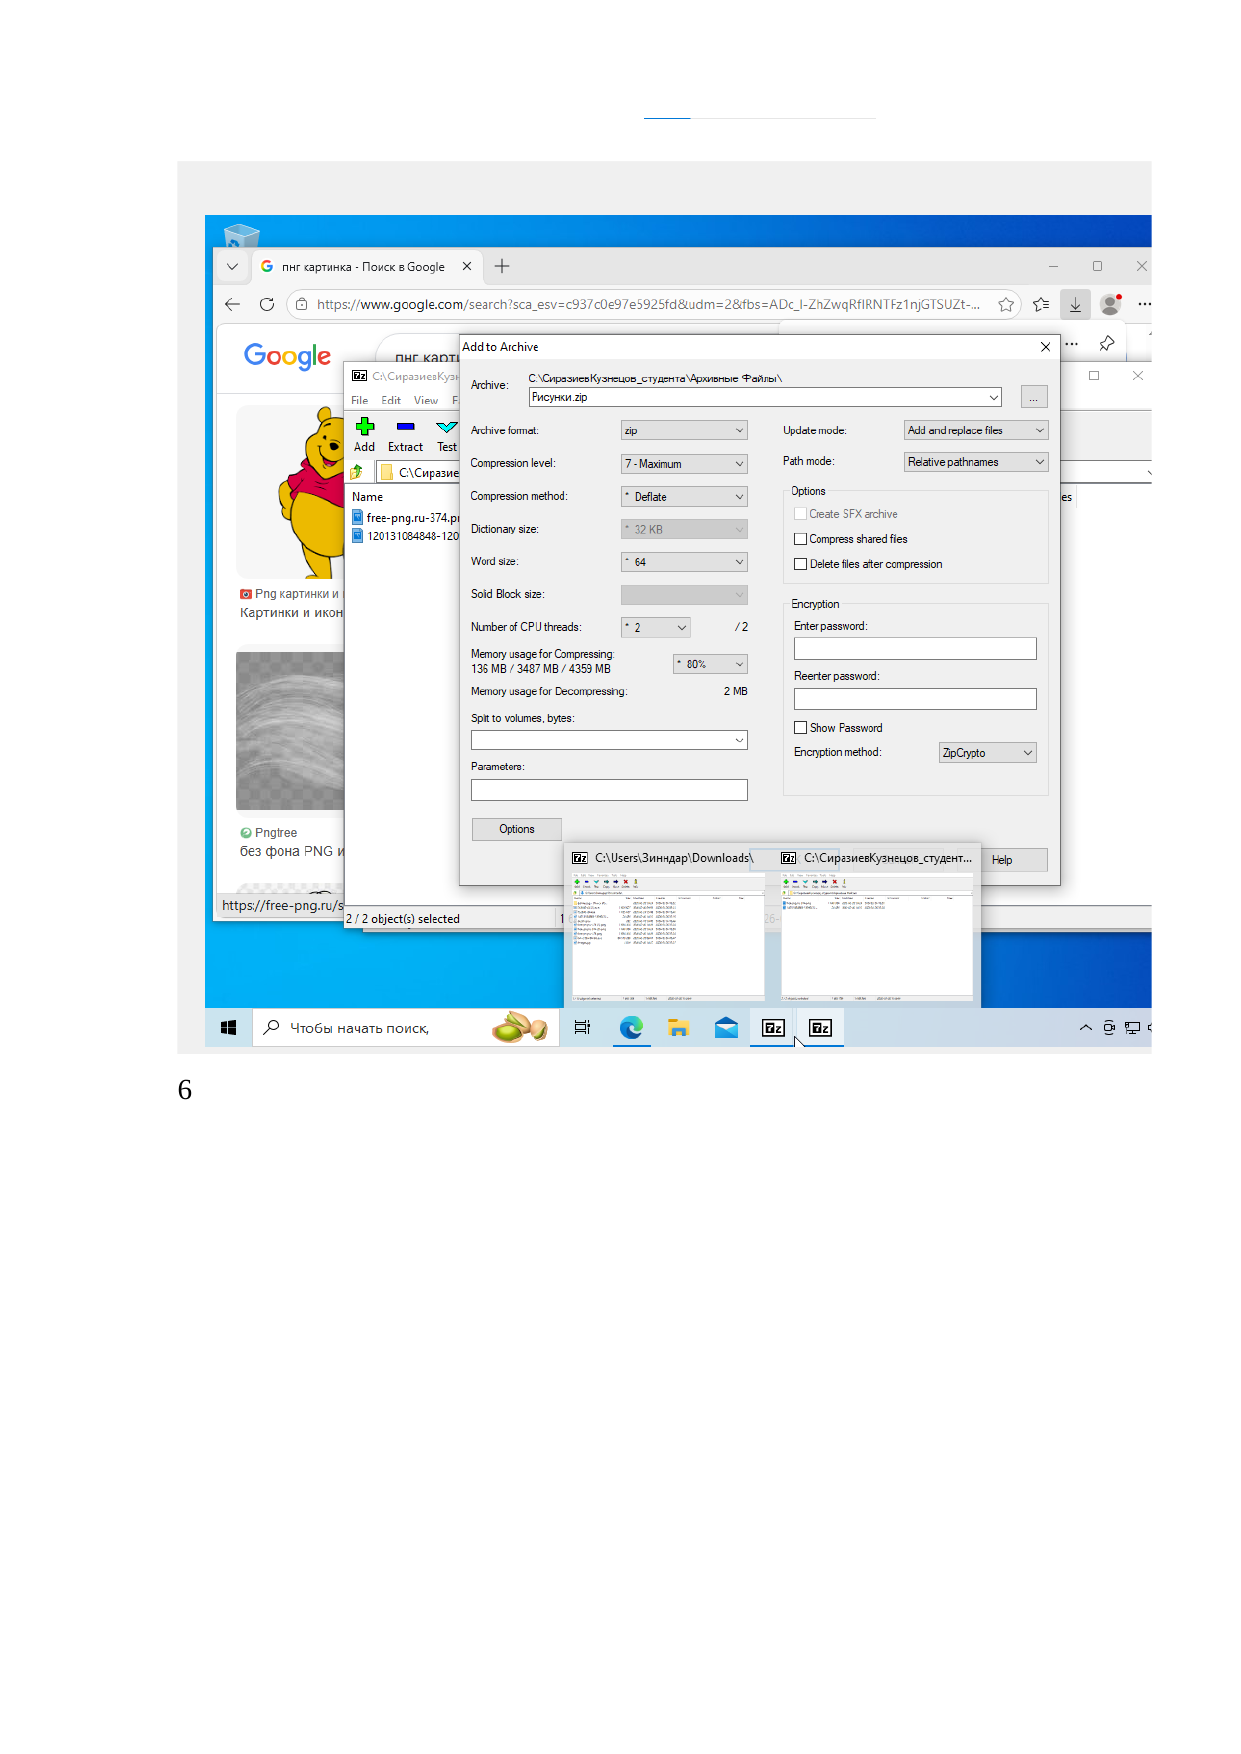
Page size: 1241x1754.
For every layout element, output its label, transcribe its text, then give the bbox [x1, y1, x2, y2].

picture [177, 118, 1152, 1054]
text 6 [177, 1072, 1152, 1106]
